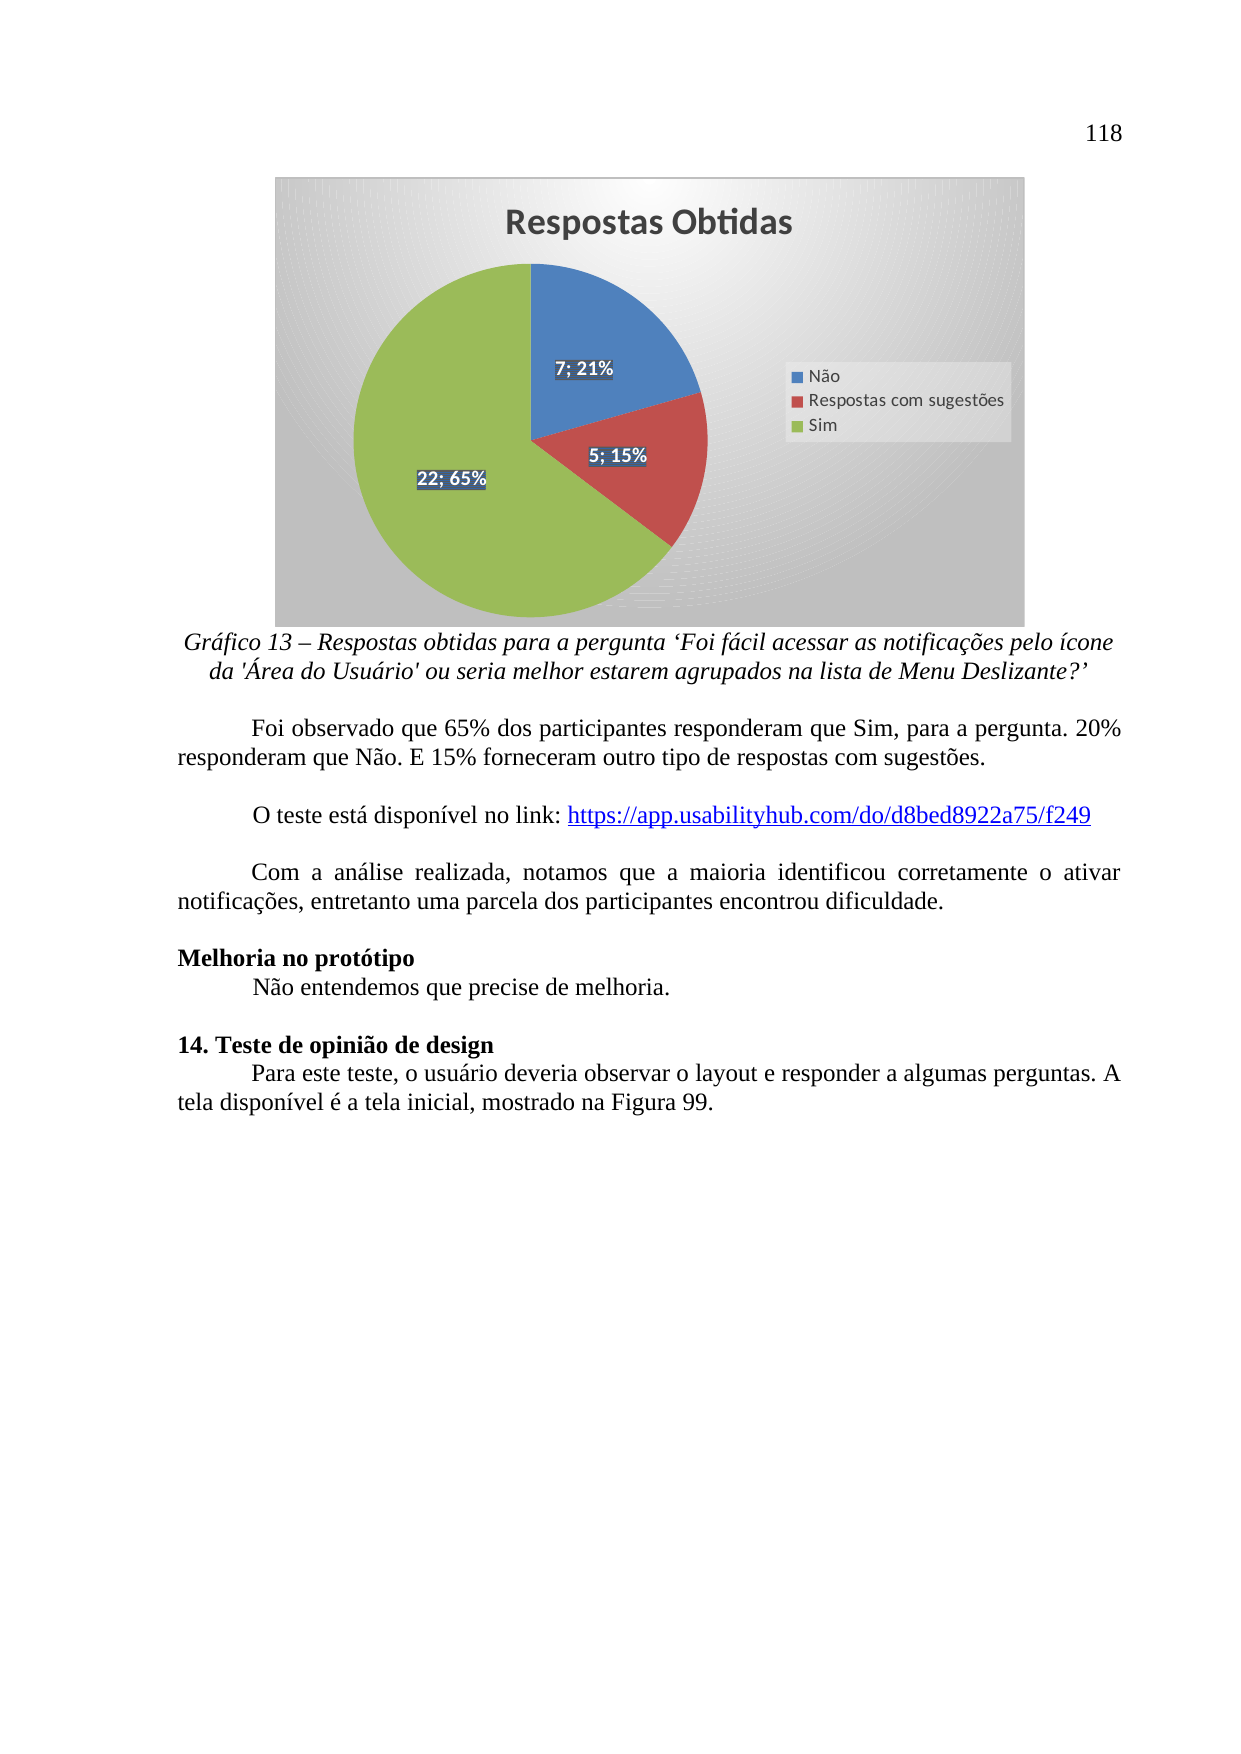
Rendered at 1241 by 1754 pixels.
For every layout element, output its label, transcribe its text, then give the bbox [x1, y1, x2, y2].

list Teste de opinião de design [177, 1030, 1122, 1058]
text O teste está disponível no link: https://app.usabilityhub.com/do/d8bed8922a75/f249 [177, 800, 1122, 828]
text Para este teste, o usuário deveria observar o layout e responder a algumas perguntas. A tela disponível é a tela inicial, mostrado na Figura 99. [177, 1058, 1122, 1116]
list Não entendemos que precise de melhoria. [252, 972, 1122, 1001]
text Com a análise realizada, notamos que a maioria identificou corretamente o ativar notificações, entretanto uma parcela dos participantes encontrou dificuldade. [177, 857, 1122, 915]
text Foi observado que 65% dos participantes responderam que Sim, para a pergunta. 20% responderam que Não. E 15% forneceram outro tipo de respostas com sugestões. [177, 713, 1122, 771]
text Melhoria no protótipo [177, 943, 1122, 972]
text Gráfico 13 – Respostas obtidas para a pergunta ‘Foi fácil acessar as notificações pelo ícone da 'Área do Usuário' ou seria melhor estarem agrupados na lista de Menu Deslizante?’ [177, 627, 1122, 685]
